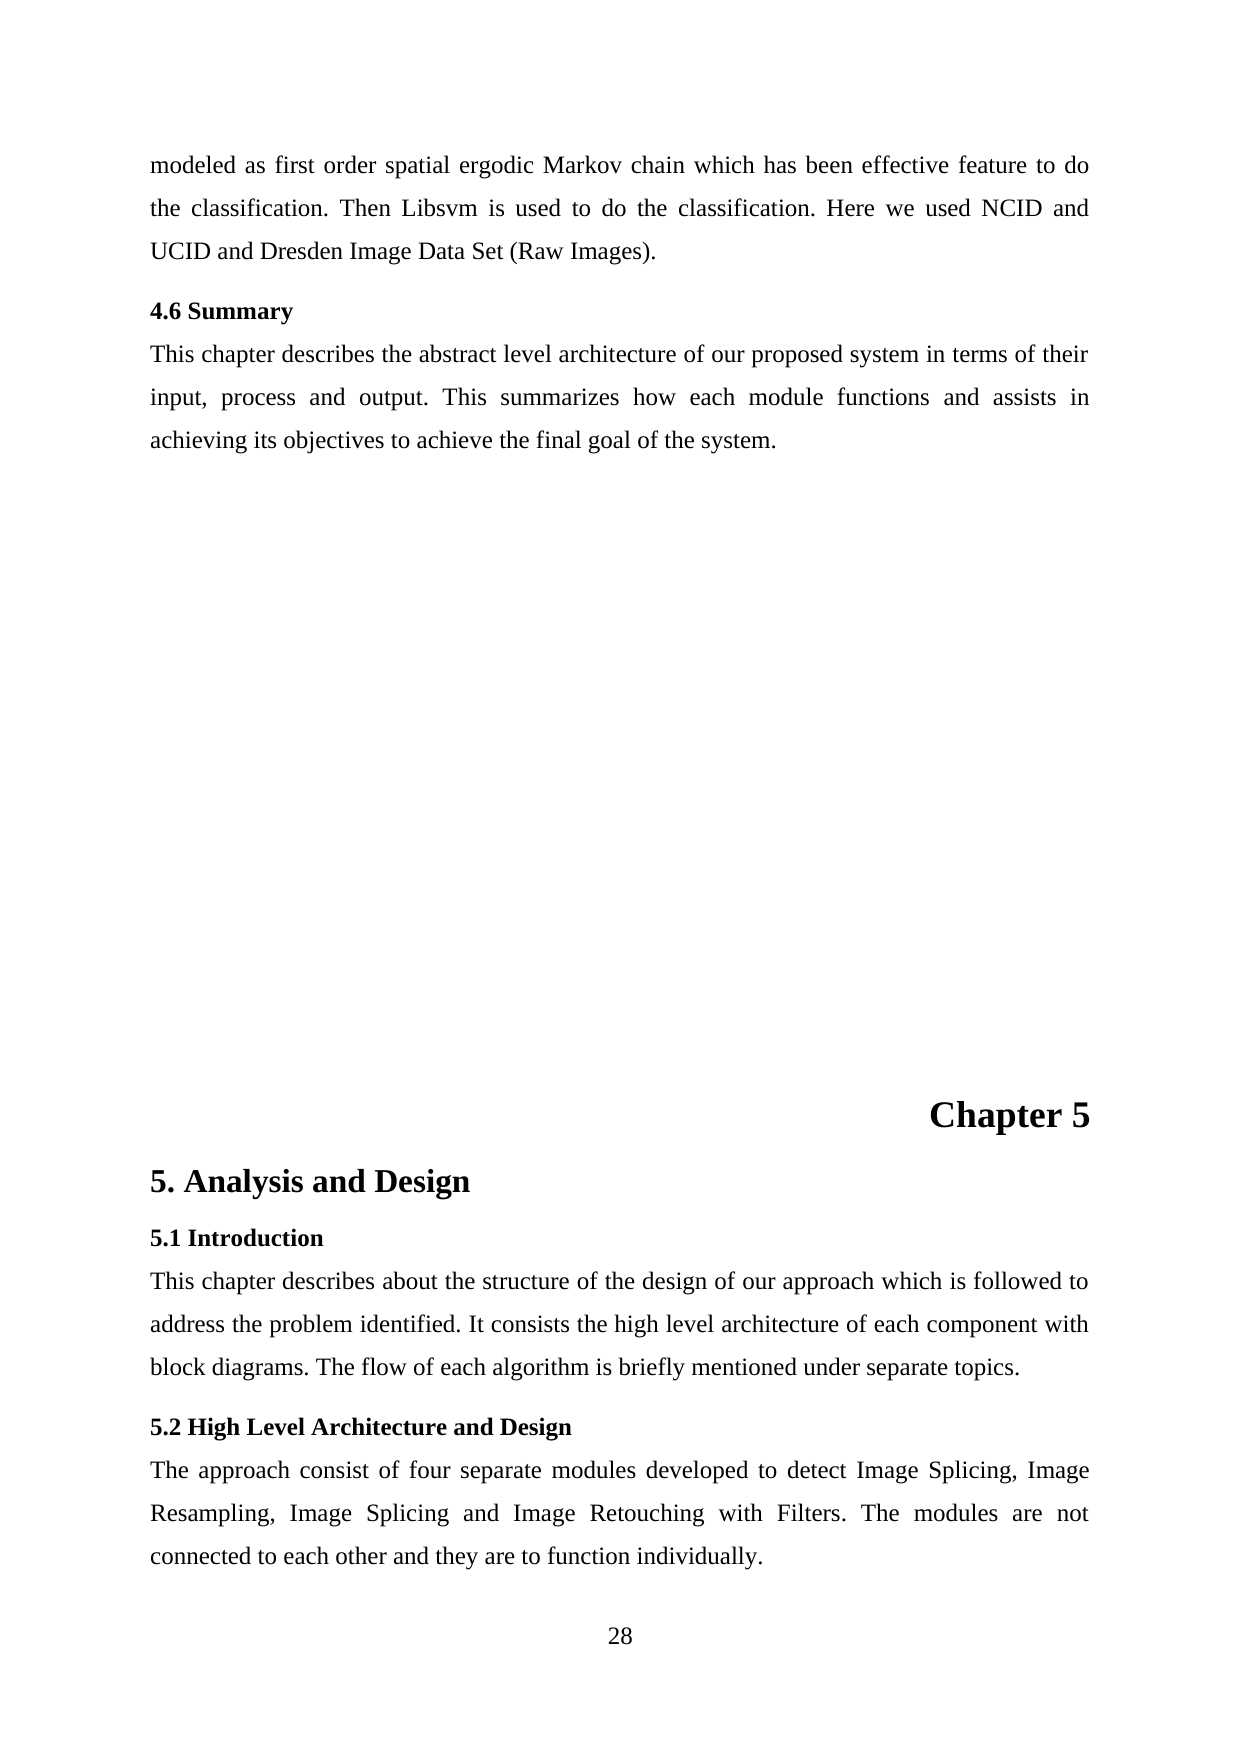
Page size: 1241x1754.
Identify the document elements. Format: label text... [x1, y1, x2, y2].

text Chapter 5 [150, 1093, 1090, 1136]
text This chapter describes about the structure of the design of our approach which is followed to address the problem identified. It consists the high level architecture of each component with block diagrams. The flow of each algorithm is briefly mentioned under separate topics. [150, 1266, 1090, 1381]
subtitle 5.1 Introduction [150, 1223, 1090, 1251]
text The approach consist of four separate modules developed to detect Image Splicing, Image Resampling, Image Splicing and Image Retouching with Filters. The modules are not connected to each other and they are to function individually. [150, 1455, 1090, 1570]
subtitle 5.2 High Level Architecture and Design [150, 1412, 1090, 1441]
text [150, 150, 1090, 265]
subtitle 5. Analysis and Design [150, 1161, 1090, 1199]
text This chapter describes the abstract level architecture of our proposed system in terms of their input, process and output. This summarizes how each module functions and assists in achieving its objectives to achieve the final goal of the system. [150, 339, 1090, 454]
subtitle 4.6 Summary [150, 296, 1090, 325]
